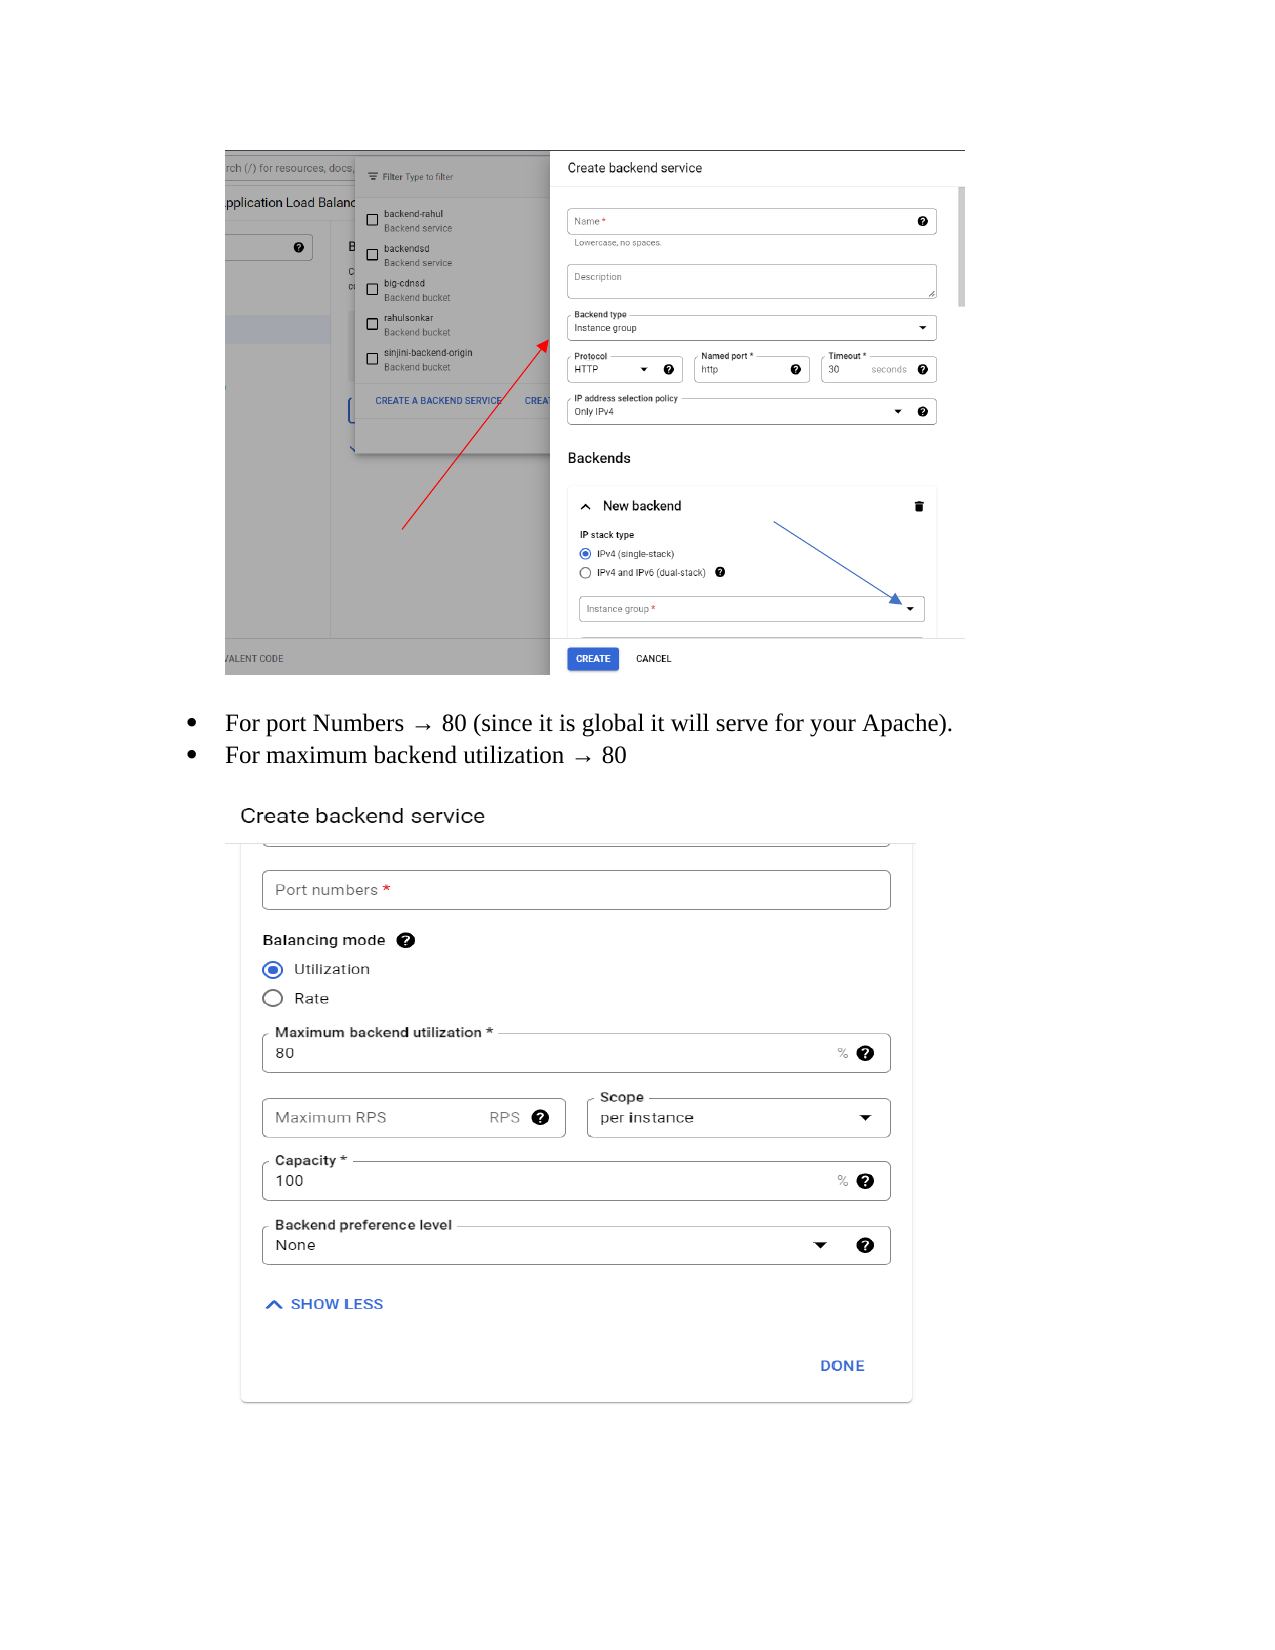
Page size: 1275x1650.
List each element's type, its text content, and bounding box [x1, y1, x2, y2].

picture [225, 150, 965, 675]
list For port Numbers → 80 (since it is global it will serve for your Apache). [187, 708, 1125, 737]
list For maximum backend utilization → 80 [187, 740, 1125, 769]
picture [225, 803, 916, 1405]
